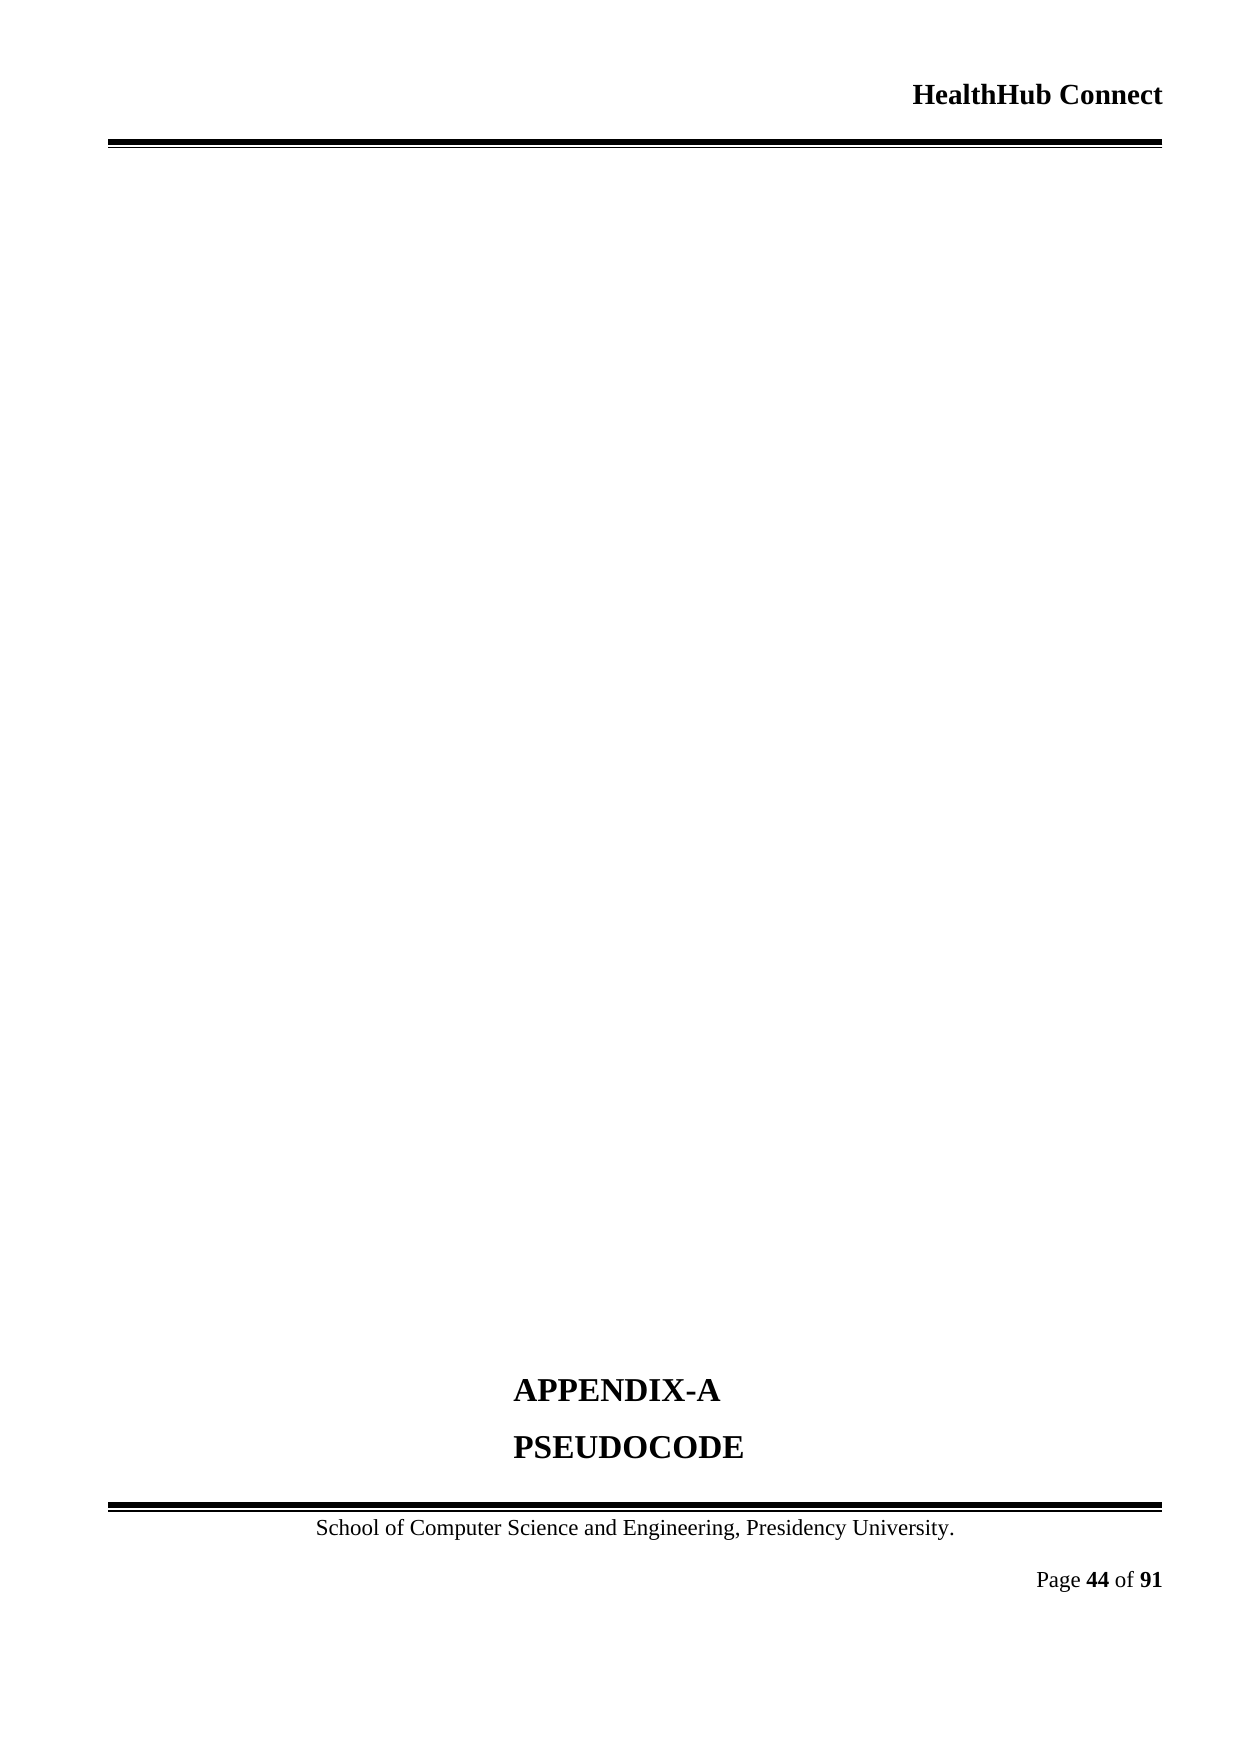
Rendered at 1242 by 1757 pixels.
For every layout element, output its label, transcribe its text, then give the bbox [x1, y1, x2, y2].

subtitle APPENDIX-A PSEUDOCODE [513, 1370, 760, 1466]
